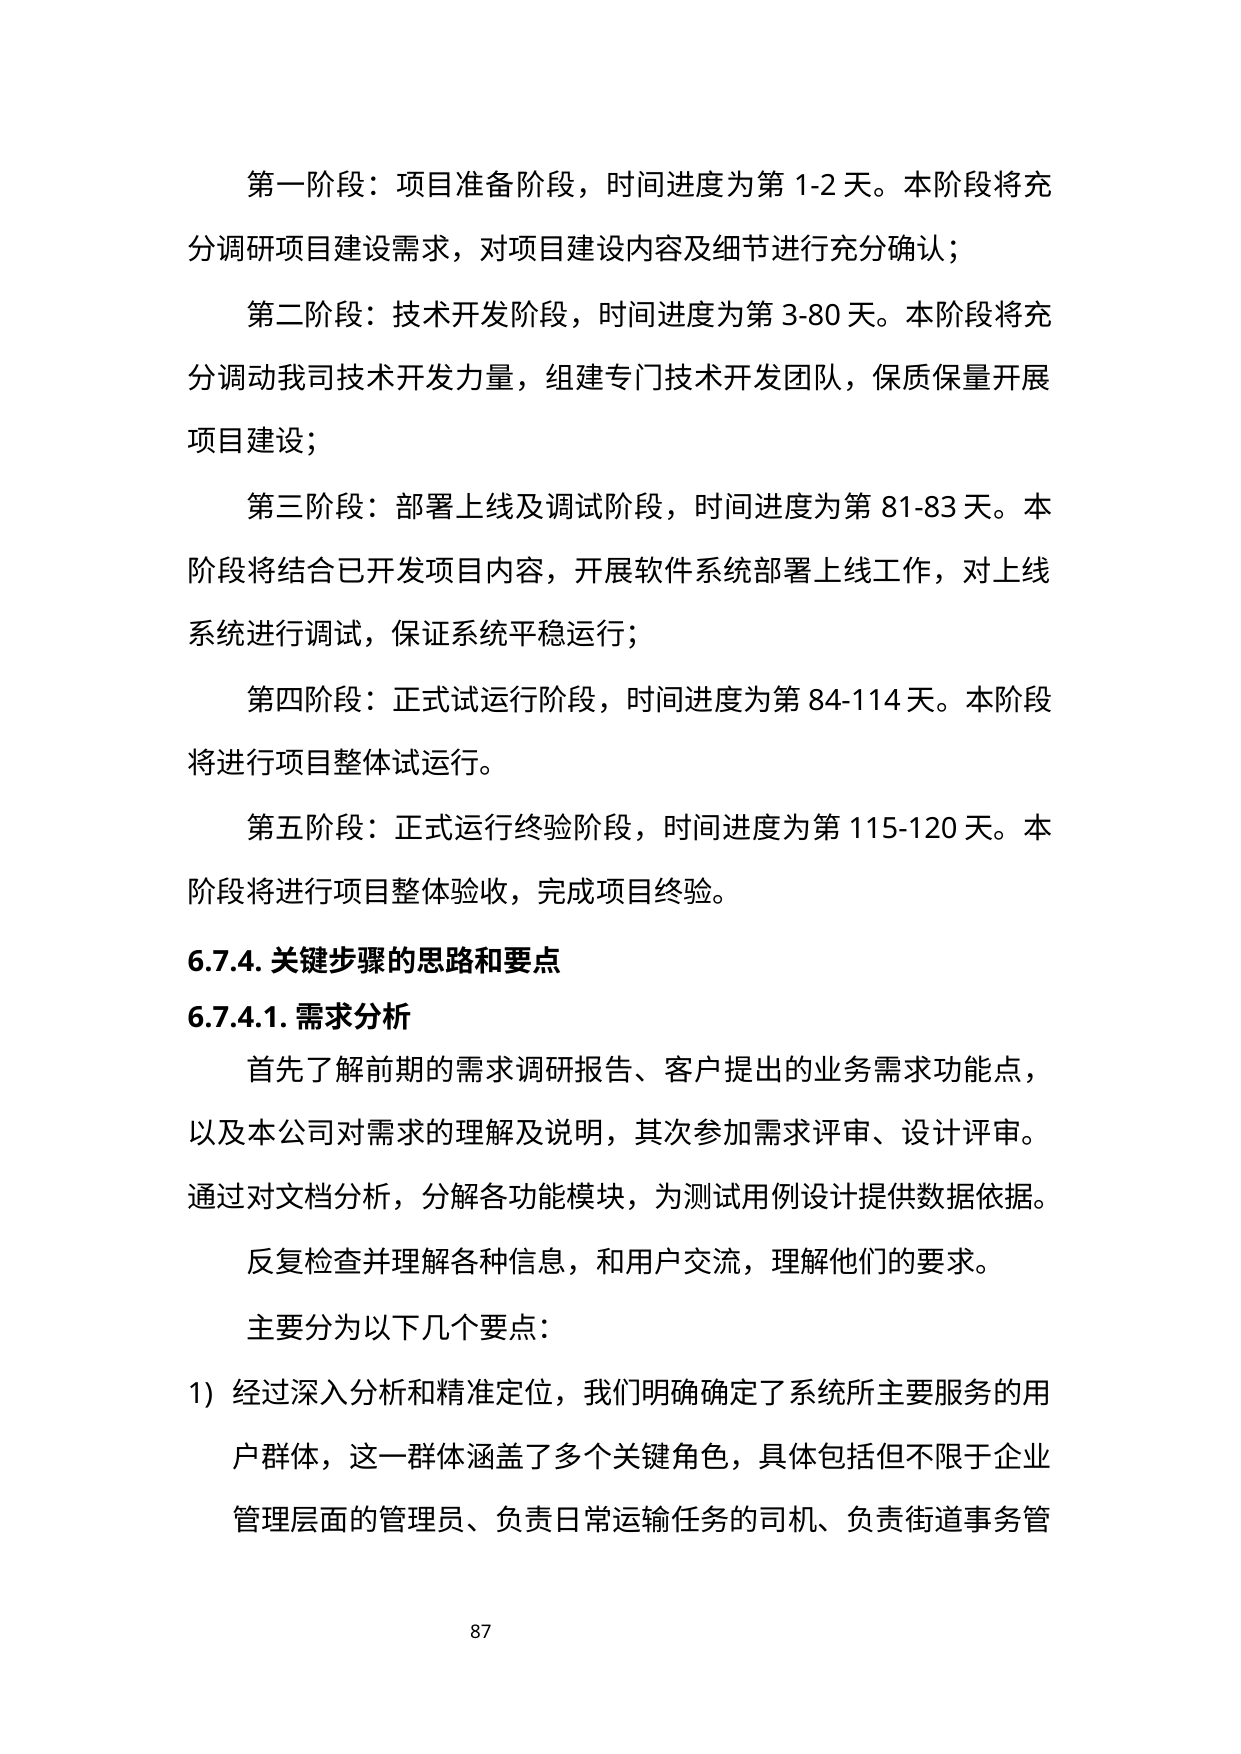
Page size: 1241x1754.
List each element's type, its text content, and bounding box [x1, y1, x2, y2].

list 第二阶段：技术开发阶段，时间进度为第3-80天。本阶段将充分调动我司技术开发力量，组建专门技术开发团队，保质保量开展项目建设； [187, 291, 1053, 460]
list 主要分为以下几个要点： [187, 1304, 1053, 1346]
list 第一阶段：项目准备阶段，时间进度为第1-2天。本阶段将充分调研项目建设需求，对项目建设内容及细节进行充分确认； [187, 162, 1053, 268]
list 第四阶段：正式试运行阶段，时间进度为第84-114天。本阶段将进行项目整体试运行。 [187, 676, 1053, 782]
list 第五阶段：正式运行终验阶段，时间进度为第115-120天。本阶段将进行项目整体验收，完成项目终验。 [187, 805, 1053, 911]
subtitle 关键步骤的思路和要点 [187, 937, 1053, 980]
list 首先了解前期的需求调研报告、客户提出的业务需求功能点，以及本公司对需求的理解及说明，其次参加需求评审、设计评审。通过对文档分析，分解各功能模块，为测试用例设计提供数据依据。 [187, 1046, 1053, 1215]
list 第三阶段：部署上线及调试阶段，时间进度为第81-83天。本阶段将结合已开发项目内容，开展软件系统部署上线工作，对上线系统进行调试，保证系统平稳运行； [187, 483, 1053, 653]
subtitle 需求分析 [187, 993, 1053, 1036]
list 反复检查并理解各种信息，和用户交流，理解他们的要求。 [187, 1239, 1053, 1281]
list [187, 1370, 1053, 1539]
